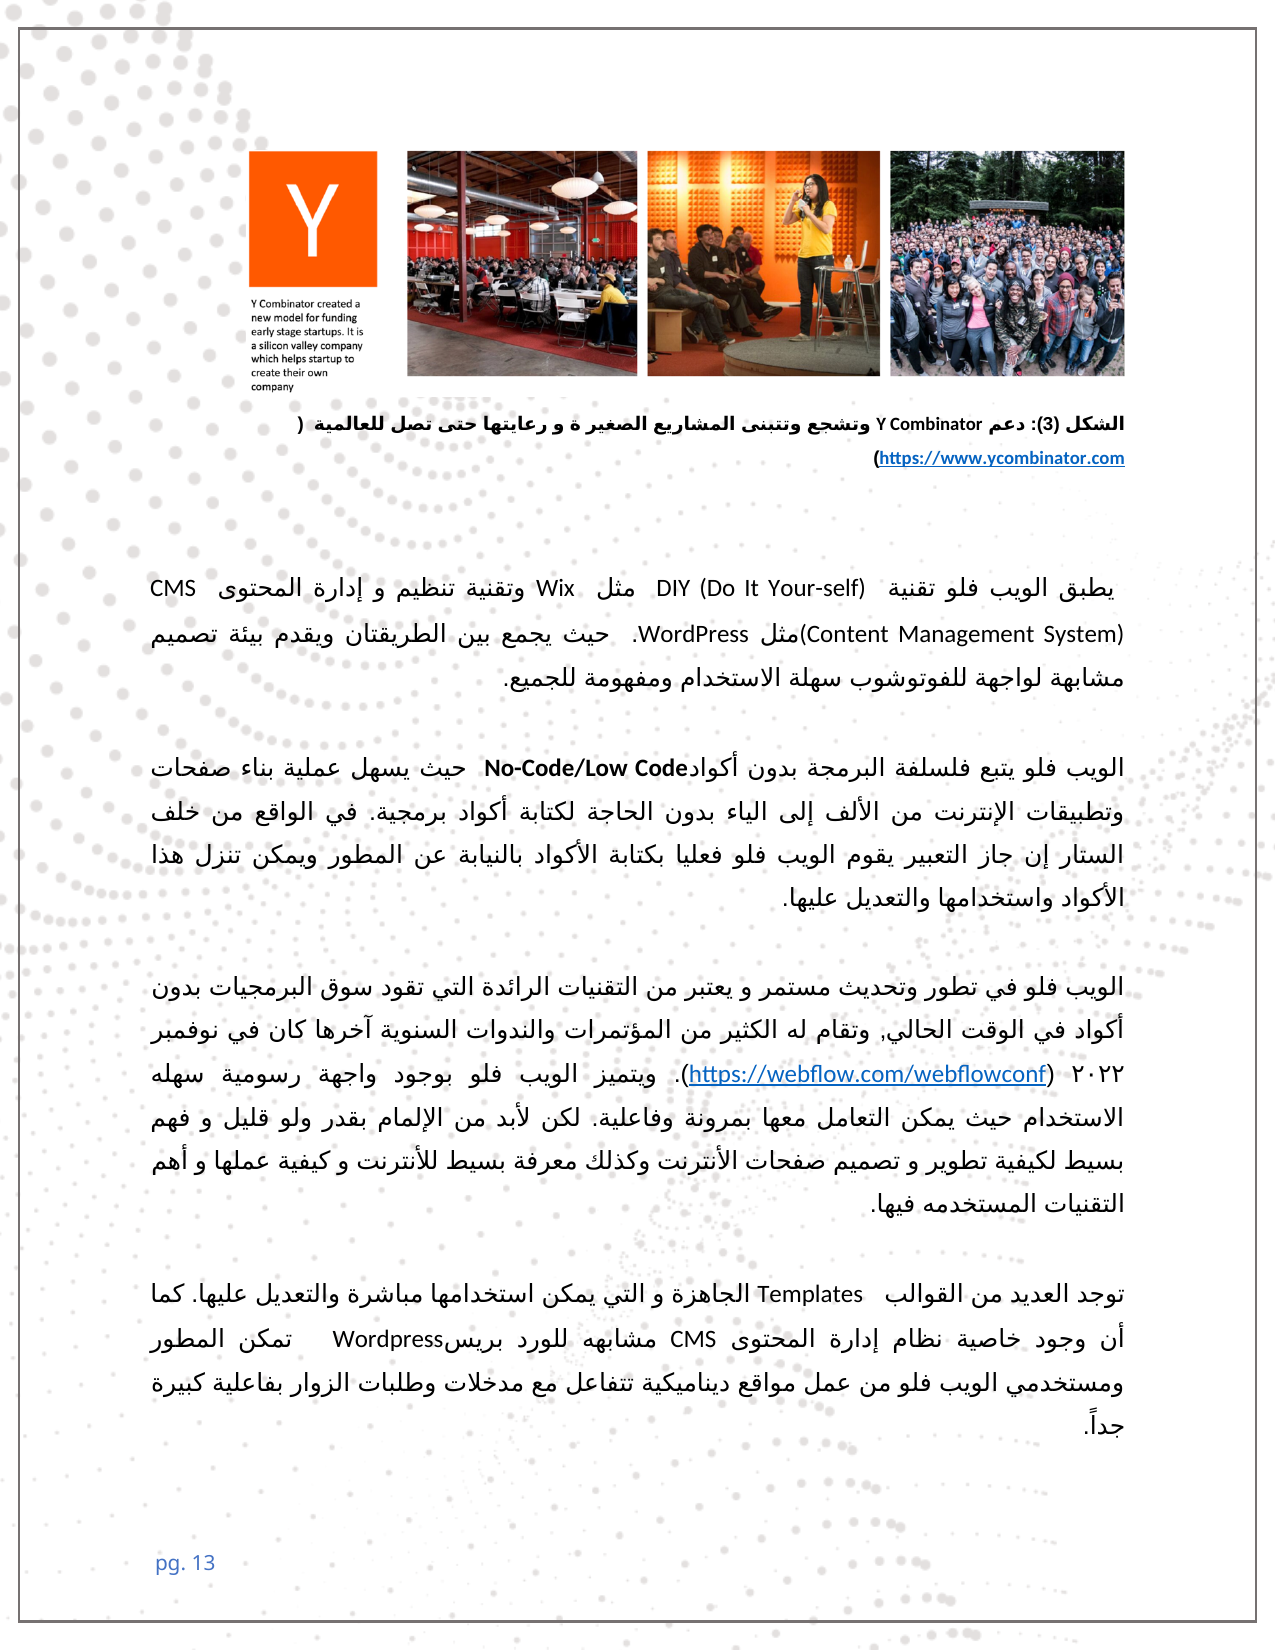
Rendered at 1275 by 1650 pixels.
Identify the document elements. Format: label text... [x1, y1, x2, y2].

picture [245, 150, 1125, 397]
text توجد العديد من القوالب Templates الجاهزة و التي يمكن استخدامها مباشرة والتعديل عليها. كما أن وجود خاصية نظام إدارة المحتوى CMS مشابهه للورد بريسWordpress تمكن المطور ومستخدمي الويب فلو من عمل مواقع ديناميكية تتفاعل مع مدخلات وطلبات الزوار بفاعلية كبيرة جداً. [150, 1278, 1125, 1439]
text الويب فلو في تطور وتحديث مستمر و يعتبر من التقنيات الرائدة التي تقود سوق البرمجيات بدون أكواد في الوقت الحالي, وتقام له الكثير من المؤتمرات والندوات السنوية آخرها كان في نوفمبر ٢٠٢٢ (https://webflow.com/webflowconf). ويتميز الويب فلو بوجود واجهة رسومية سهله الاستخدام حيث يمكن التعامل معها بمرونة وفاعلية. لكن لأبد من الإلمام بقدر ولو قليل و فهم بسيط لكيفية تطوير و تصميم صفحات الأنترنت وكذلك معرفة بسيط للأنترنت و كيفية عملها و أهم التقنيات المستخدمه فيها. [150, 972, 1125, 1218]
text يطبق الويب فلو تقنية DIY (Do It Your-self) مثل Wix وتقنية تنظيم و إدارة المحتوى CMS (Content Management System)مثل WordPress. حيث يجمع بين الطريقتان ويقدم بيئة تصميم مشابهة لواجهة للفوتوشوب سهلة الاستخدام ومفهومة للجميع. [150, 572, 1125, 692]
text الشكل (3): دعم Y Combinator وتشجع وتتبنى المشاريع الصغير ة و رعايتها حتى تصل للعالمية (https://www.ycombinator.com) [150, 412, 1125, 469]
text الويب فلو يتبع فلسلفة البرمجة بدون أكوادNo-Code/Low Code حيث يسهل عملية بناء صفحات وتطبيقات الإنترنت من الألف إلى الياء بدون الحاجة لكتابة أكواد برمجية. في الواقع من خلف الستار إن جاز التعبير يقوم الويب فلو فعليا بكتابة الأكواد بالنيابة عن المطور ويمكن تنزل هذا الأكواد واستخدامها والتعديل عليها. [150, 752, 1125, 912]
